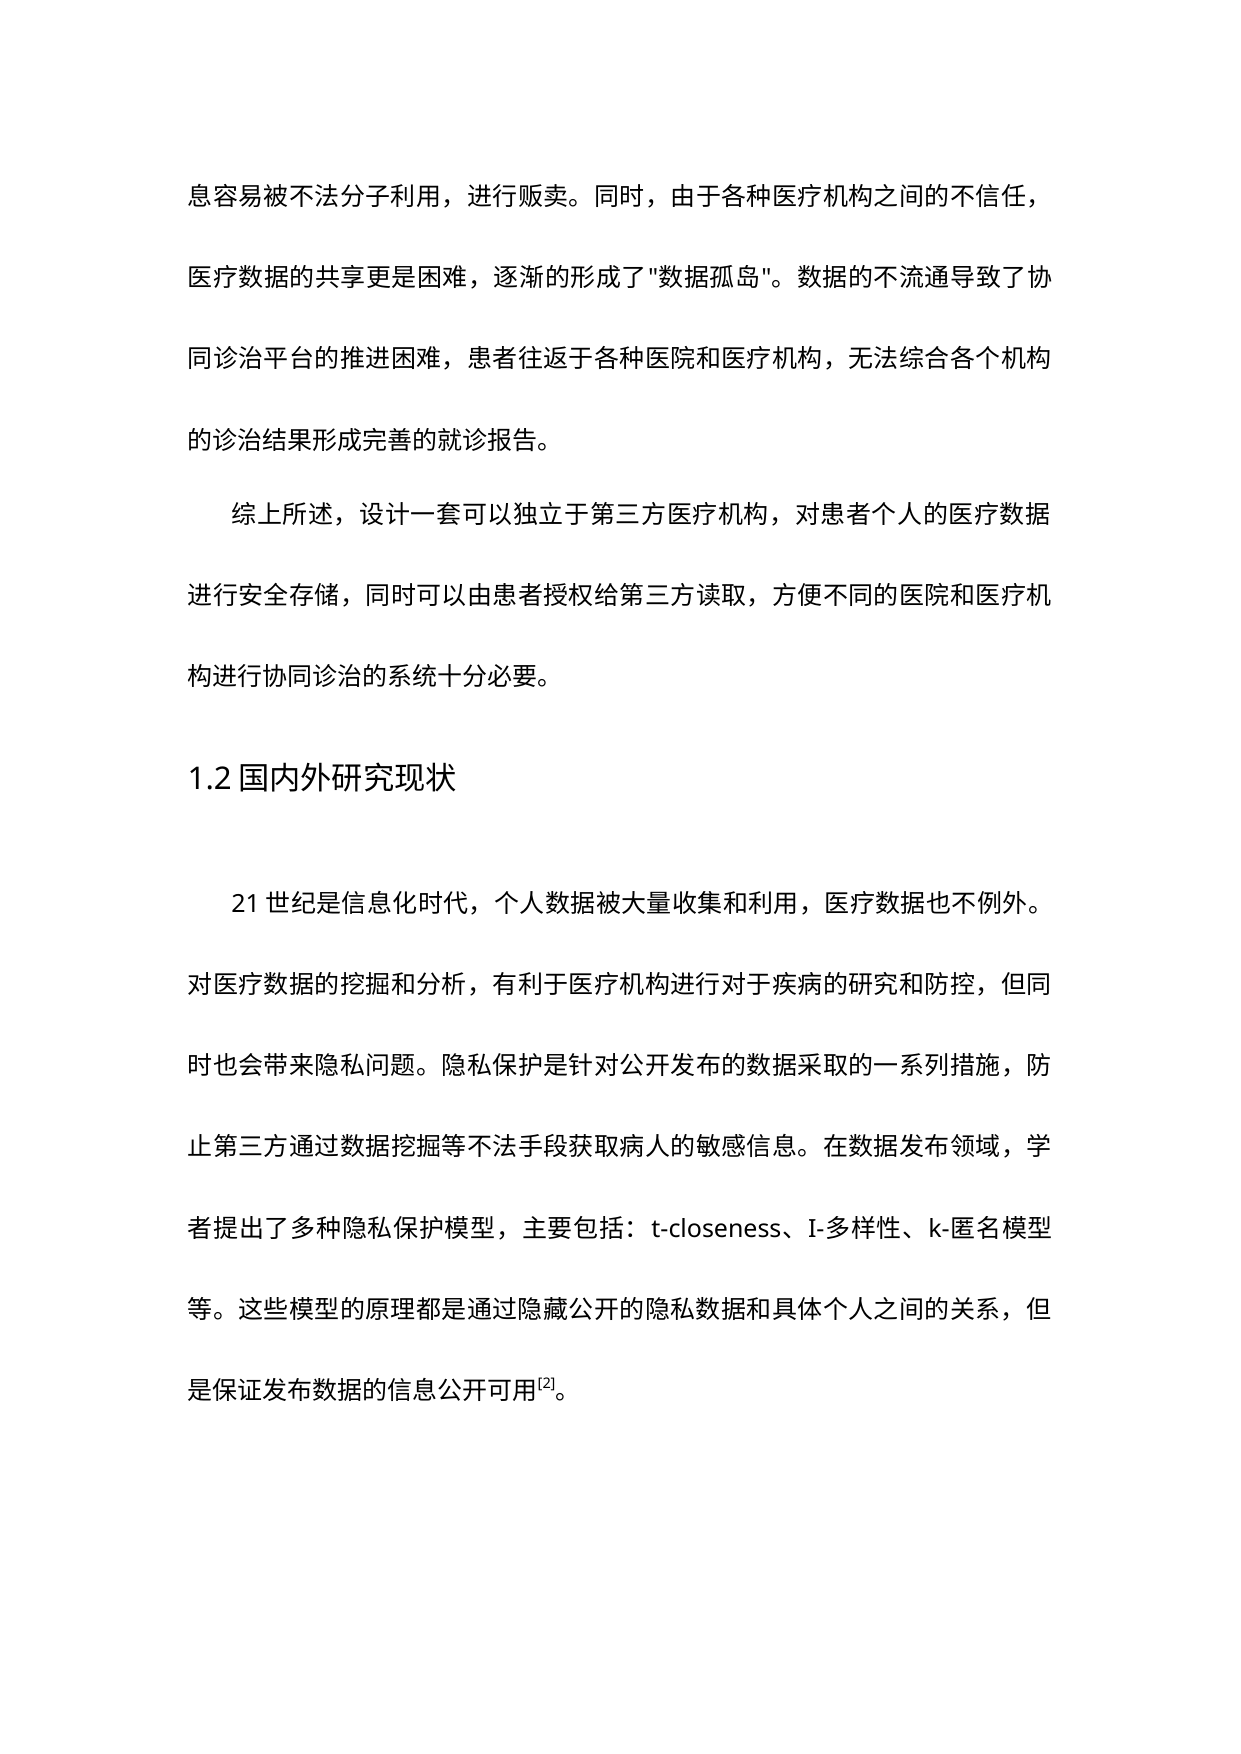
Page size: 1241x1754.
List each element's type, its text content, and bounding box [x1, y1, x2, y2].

subtitle 1.2国内外研究现状 [187, 743, 1053, 808]
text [187, 162, 1053, 471]
text 21世纪是信息化时代，个人数据被大量收集和利用，医疗数据也不例外。对医疗数据的挖掘和分析，有利于医疗机构进行对于疾病的研究和防控，但同时也会带来隐私问题。隐私保护是针对公开发布的数据采取的一系列措施，防止第三方通过数据挖掘等不法手段获取病人的敏感信息。在数据发布领域，学者提出了多种隐私保护模型，主要包括：t-closeness、I-多样性、k-匿名模型等。这些模型的原理都是通过隐藏公开的隐私数据和具体个人之间的关系，但是保证发布数据的信息公开可用[2]。 [187, 869, 1053, 1421]
text 综上所述，设计一套可以独立于第三方医疗机构，对患者个人的医疗数据进行安全存储，同时可以由患者授权给第三方读取，方便不同的医院和医疗机构进行协同诊治的系统十分必要。 [187, 480, 1053, 707]
